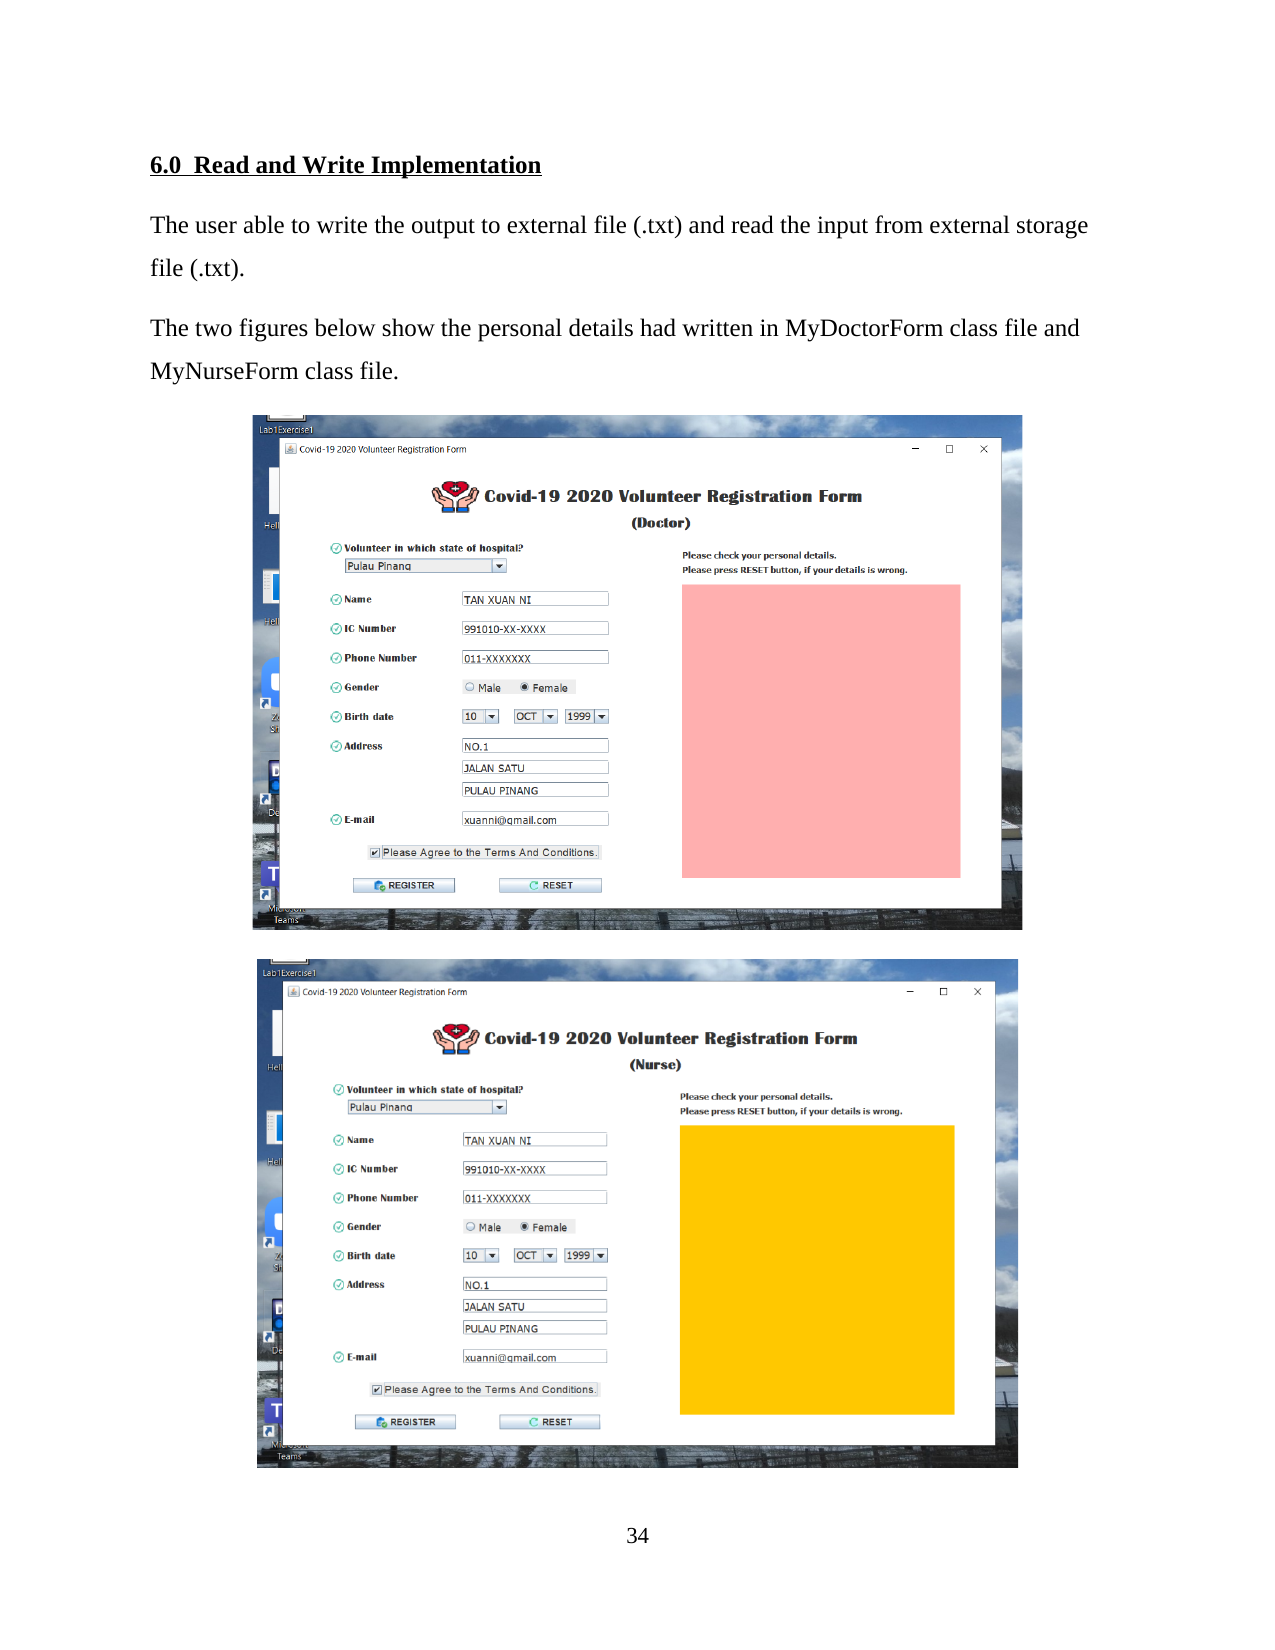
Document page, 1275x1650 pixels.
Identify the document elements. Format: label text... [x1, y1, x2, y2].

picture [257, 959, 1019, 1468]
text The two figures below show the personal details had written in MyDoctorForm class file and MyNurseForm class file. [150, 313, 1125, 384]
picture [252, 415, 1023, 930]
text 6.0 Read and Write Implementation [150, 150, 1125, 179]
text The user able to write the output to external file (.txt) and read the input from external storage file (.txt). [150, 210, 1125, 282]
